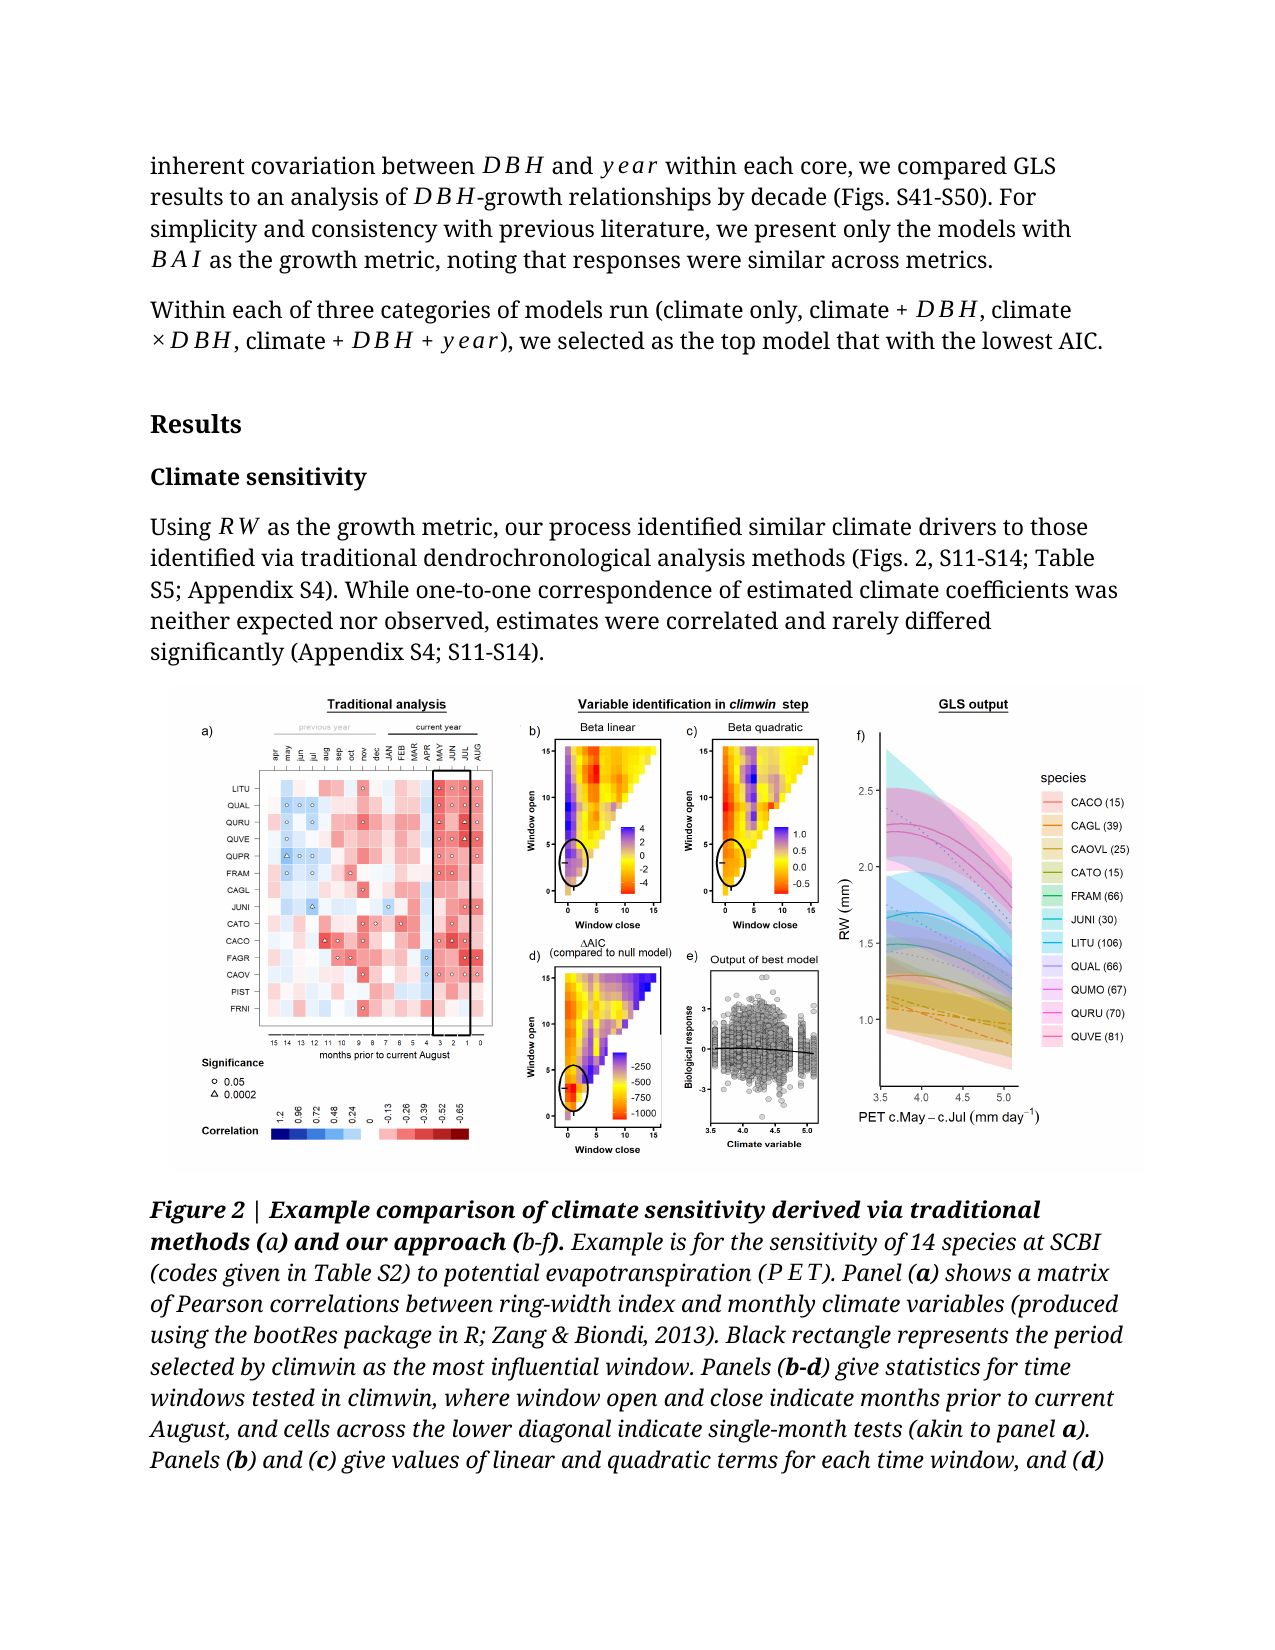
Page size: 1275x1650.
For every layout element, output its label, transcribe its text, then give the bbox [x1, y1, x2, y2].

subtitle Results [150, 406, 1125, 440]
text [150, 1194, 1125, 1476]
text Within each of three categories of models run (climate only, climate + , climate , climate + + ), we selected as the top model that with the lowest AIC. [150, 294, 1125, 356]
text Using as the growth metric, our process identified similar climate drivers to those identified via traditional dendrochronological analysis methods (Figs. 2, S11-S14; Table S5; Appendix S4). While one-to-one correspondence of estimated climate coefficients was neither expected nor observed, estimates were correlated and rarely differed significantly (Appendix S4; S11-S14). [150, 511, 1125, 667]
subtitle Climate sensitivity [150, 461, 1125, 492]
picture [168, 686, 1144, 1174]
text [150, 150, 1125, 275]
